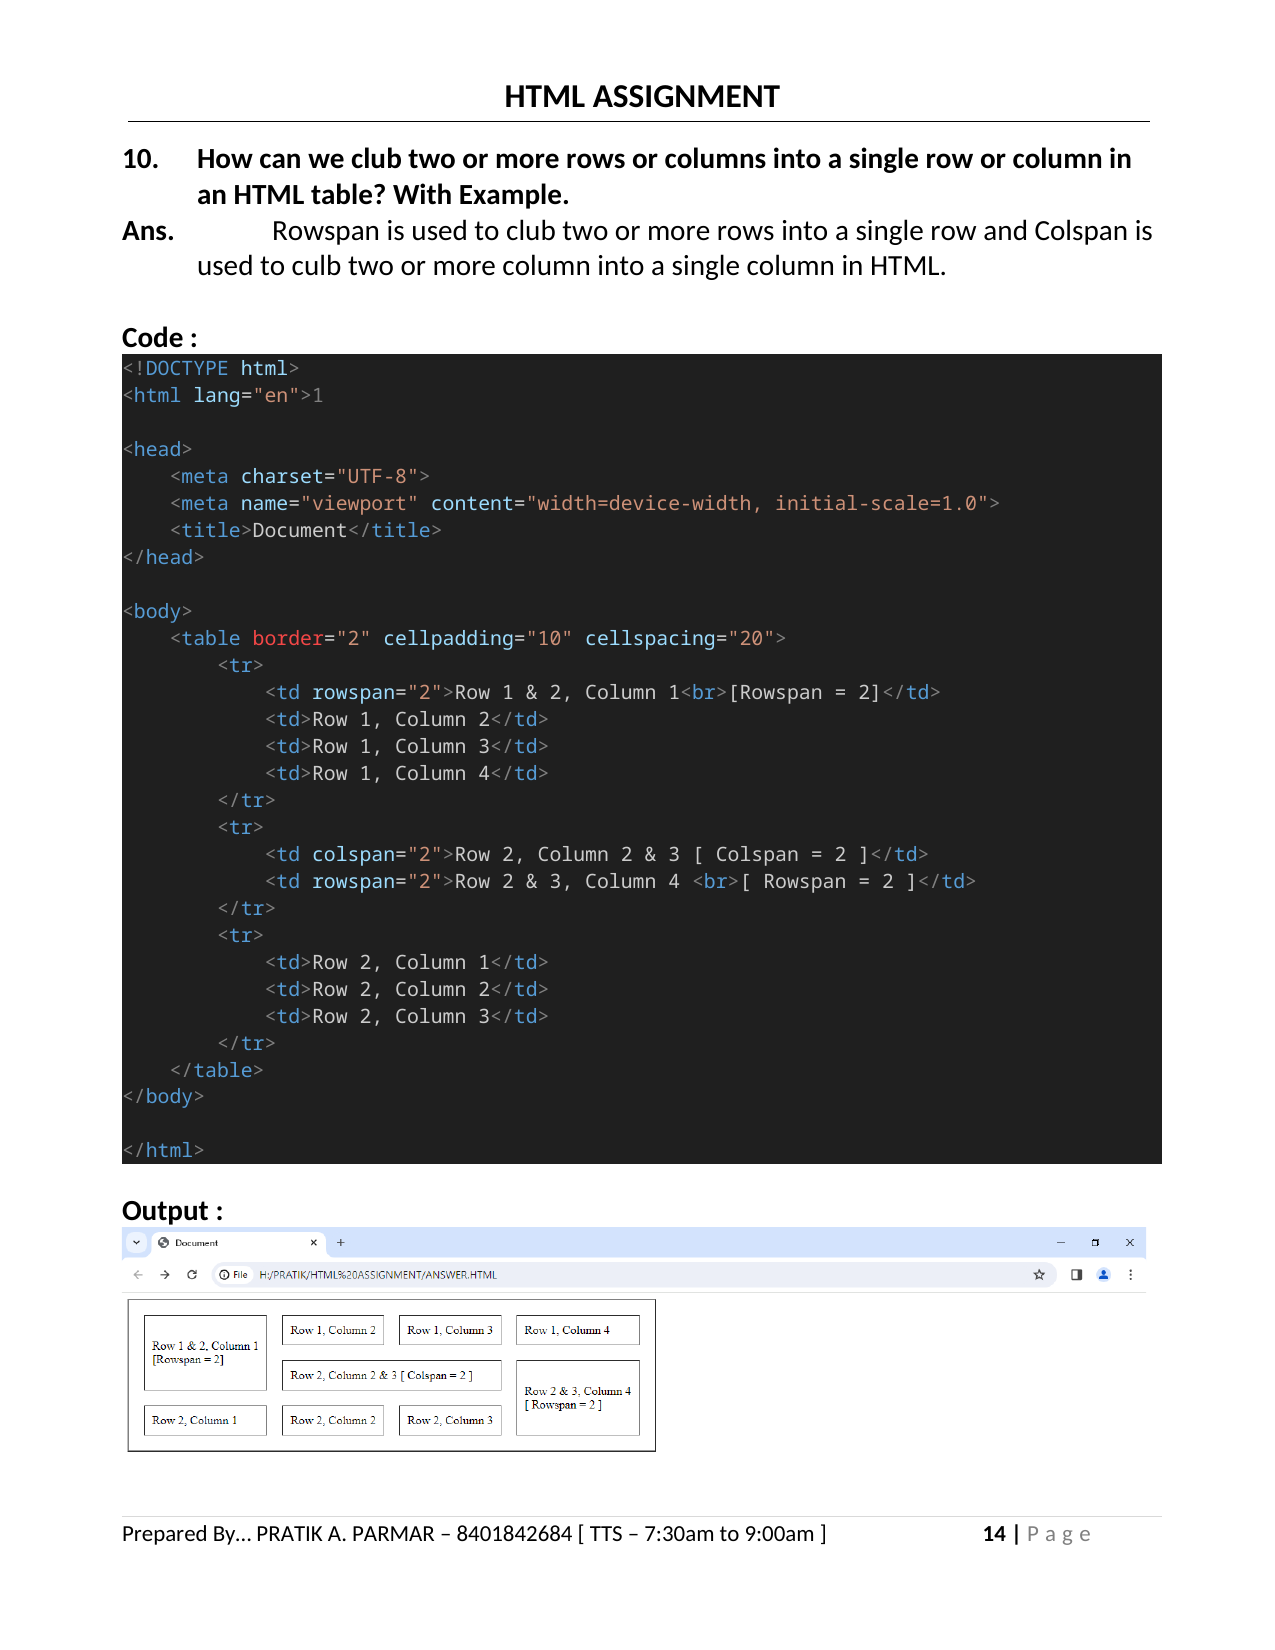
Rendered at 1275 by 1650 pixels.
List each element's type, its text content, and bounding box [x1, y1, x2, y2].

text Output : [122, 1192, 1162, 1227]
text </body> [122, 1083, 1162, 1110]
text <tr> [122, 921, 1162, 948]
text <td>Row 2, Column 3</td> [122, 1002, 1162, 1029]
text <tr> [122, 813, 1162, 840]
text <td>Row 2, Column 1</td> [122, 948, 1162, 975]
text <meta charset="UTF-8"> [122, 462, 1162, 489]
text <td rowspan="2">Row 2 & 3, Column 4 <br>[ Rowspan = 2 ]</td> [122, 867, 1162, 894]
text <td>Row 1, Column 4</td> [122, 759, 1162, 786]
text <html lang="en">1 [122, 381, 1162, 408]
text <td colspan="2">Row 2, Column 2 & 3 [ Colspan = 2 ]</td> [122, 840, 1162, 867]
text <td rowspan="2">Row 1 & 2, Column 1<br>[Rowspan = 2]</td> [122, 678, 1162, 705]
text 10. How can we club two or more rows or columns into a single row or column in an HTML table? With Example. [122, 141, 1162, 212]
text Code : [122, 319, 1162, 354]
text <tr> [122, 651, 1162, 678]
text used to culb two or more column into a single column in HTML. [122, 247, 1162, 283]
text <meta name="viewport" content="width=device-width, initial-scale=1.0"> [122, 489, 1162, 516]
text <head> [122, 435, 1162, 462]
text <title>Document</title> [122, 516, 1162, 543]
text </tr> [122, 1029, 1162, 1056]
text </table> [122, 1056, 1162, 1083]
text </tr> [122, 786, 1162, 813]
picture [121, 1227, 1147, 1486]
text <td>Row 1, Column 3</td> [122, 732, 1162, 759]
text </tr> [122, 894, 1162, 921]
text <!DOCTYPE html> [122, 354, 1162, 381]
text </html> [122, 1137, 1162, 1164]
text Ans. Rowspan is used to club two or more rows into a single row and Colspan is [122, 212, 1162, 247]
text <table border="2" cellpadding="10" cellspacing="20"> [122, 624, 1162, 651]
text <body> [122, 597, 1162, 624]
text <td>Row 1, Column 2</td> [122, 705, 1162, 732]
text </head> [122, 543, 1162, 570]
text <td>Row 2, Column 2</td> [122, 975, 1162, 1002]
